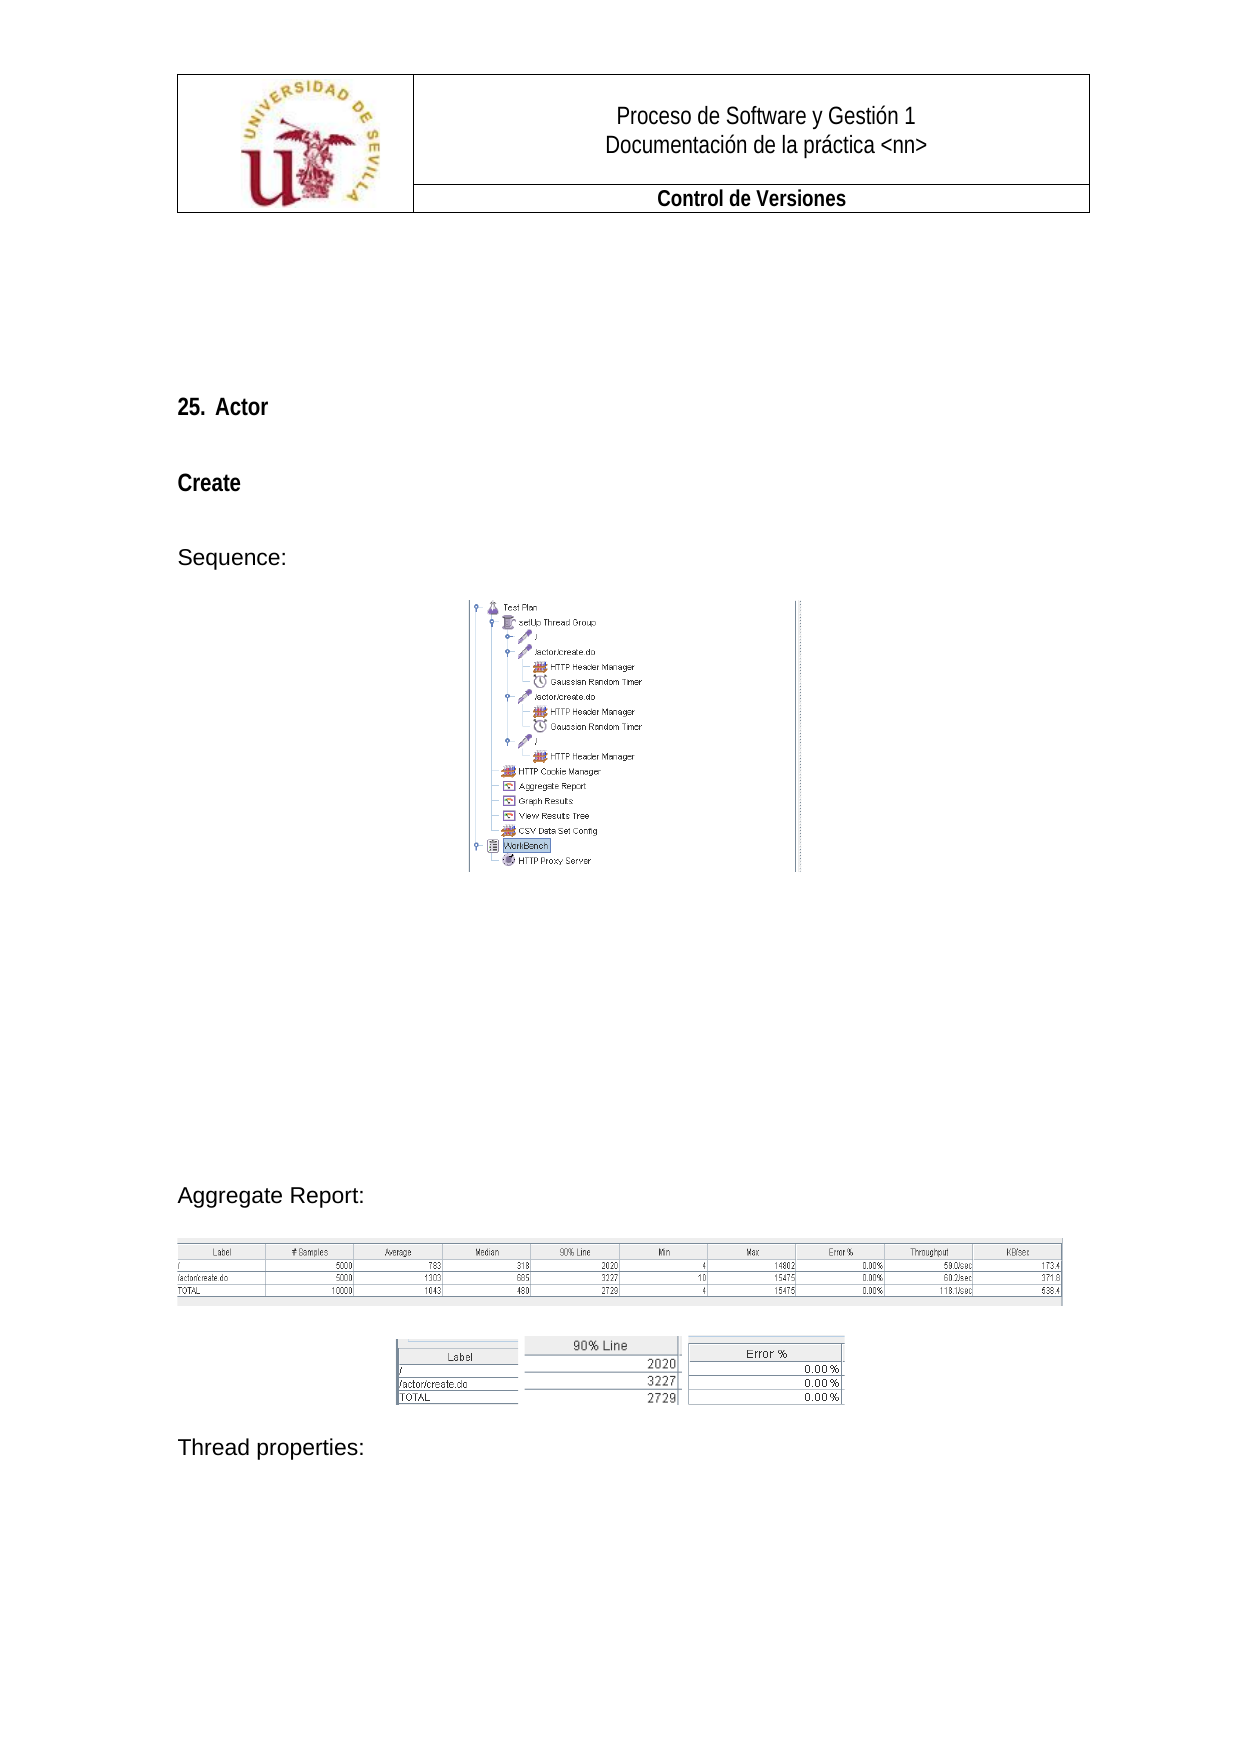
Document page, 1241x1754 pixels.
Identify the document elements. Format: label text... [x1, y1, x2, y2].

picture [240, 79, 381, 208]
picture [468, 600, 802, 872]
text Sequence: [177, 544, 1063, 571]
picture [524, 1336, 682, 1405]
text Thread properties: [177, 1434, 1063, 1460]
picture [177, 1238, 1063, 1306]
picture [395, 1339, 519, 1405]
picture [688, 1335, 845, 1405]
text Aggregate Report: [177, 1182, 1063, 1208]
subtitle Actor [177, 392, 1063, 420]
subtitle Create [177, 468, 1063, 497]
